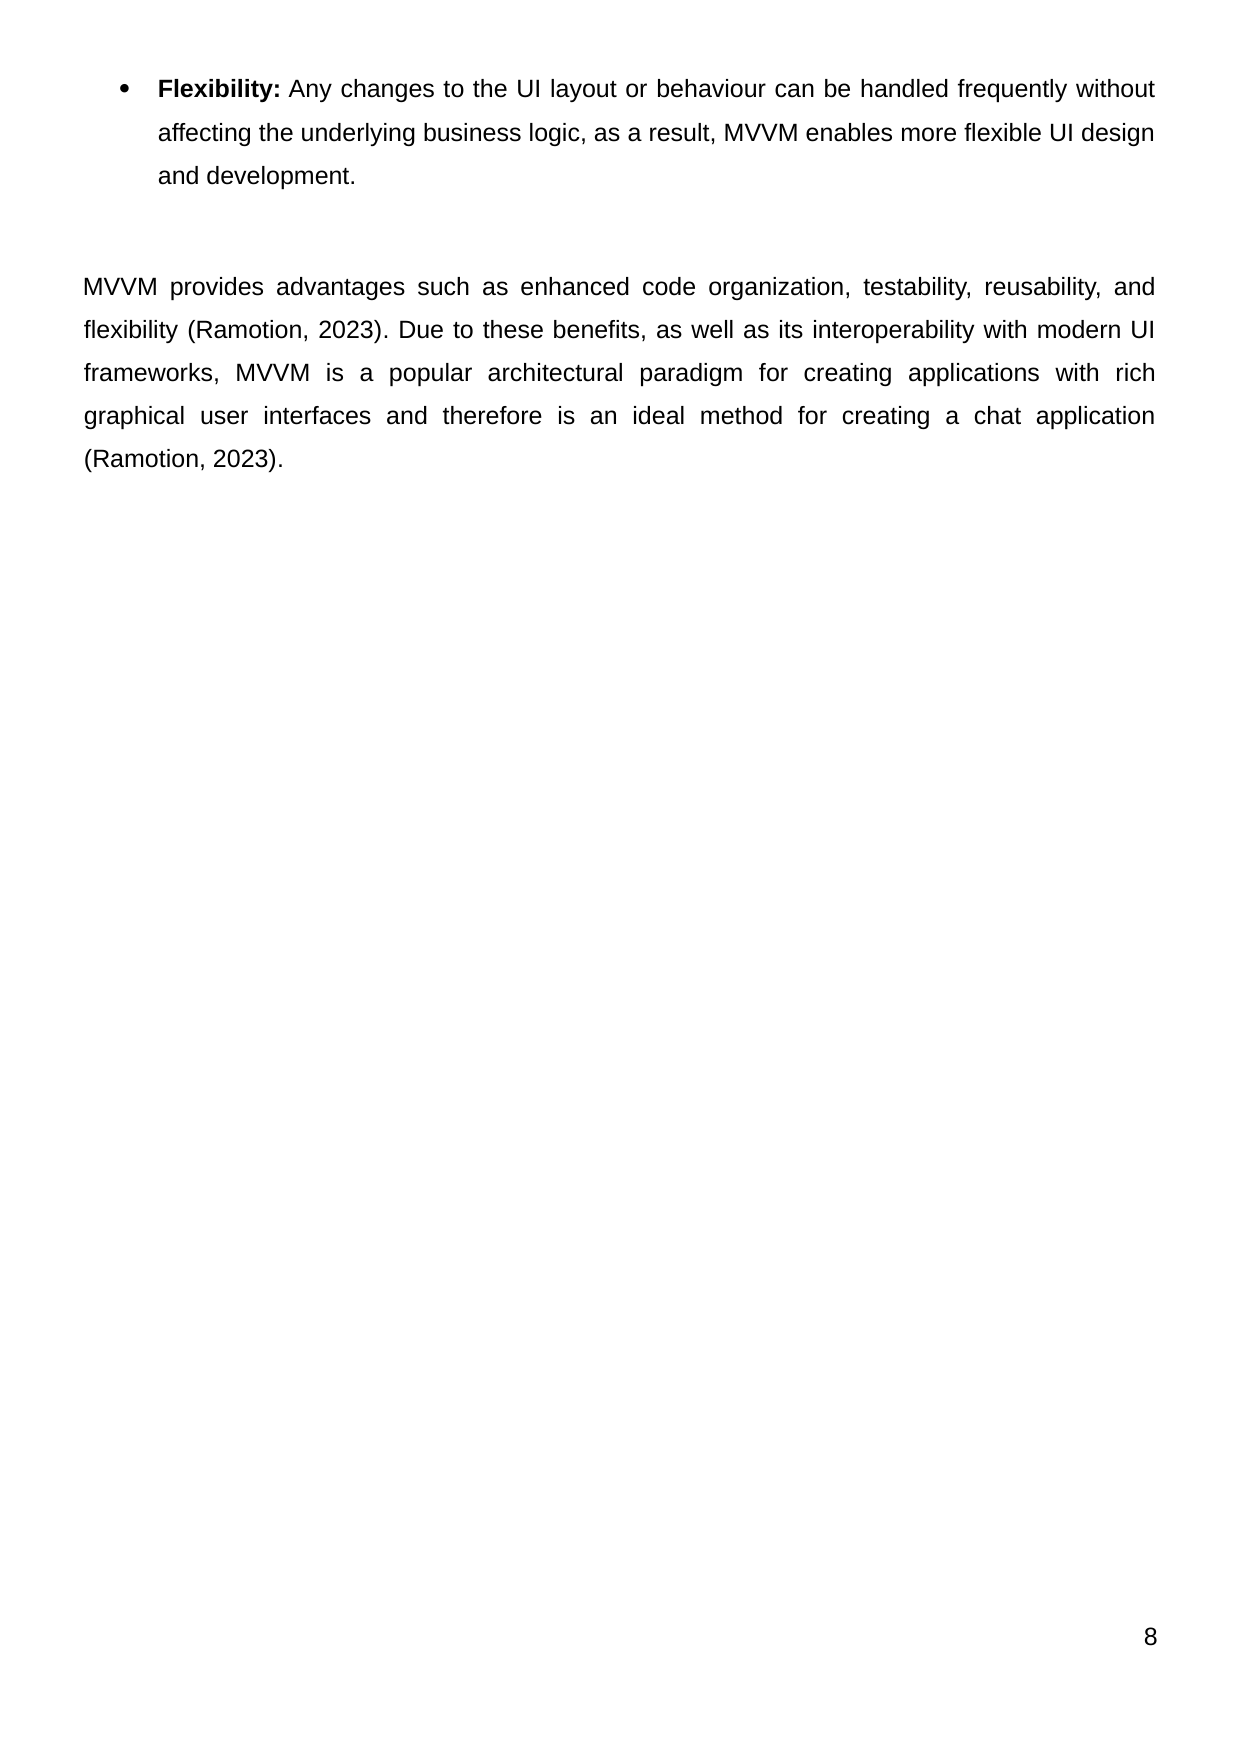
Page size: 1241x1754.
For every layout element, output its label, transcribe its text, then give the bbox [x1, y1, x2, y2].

list Flexibility: Any changes to the UI layout or behaviour can be handled frequently without affecting the underlying business logic, as a result, MVVM enables more flexible UI design and development. [120, 74, 1157, 189]
text MVVM provides advantages such as enhanced code organization, testability, reusability, and flexibility . Due to these benefits, as well as its interoperability with modern UI frameworks, MVVM is a popular architectural paradigm for creating applications with rich graphical user interfaces and therefore is an ideal method for creating a chat application . [83, 272, 1157, 473]
